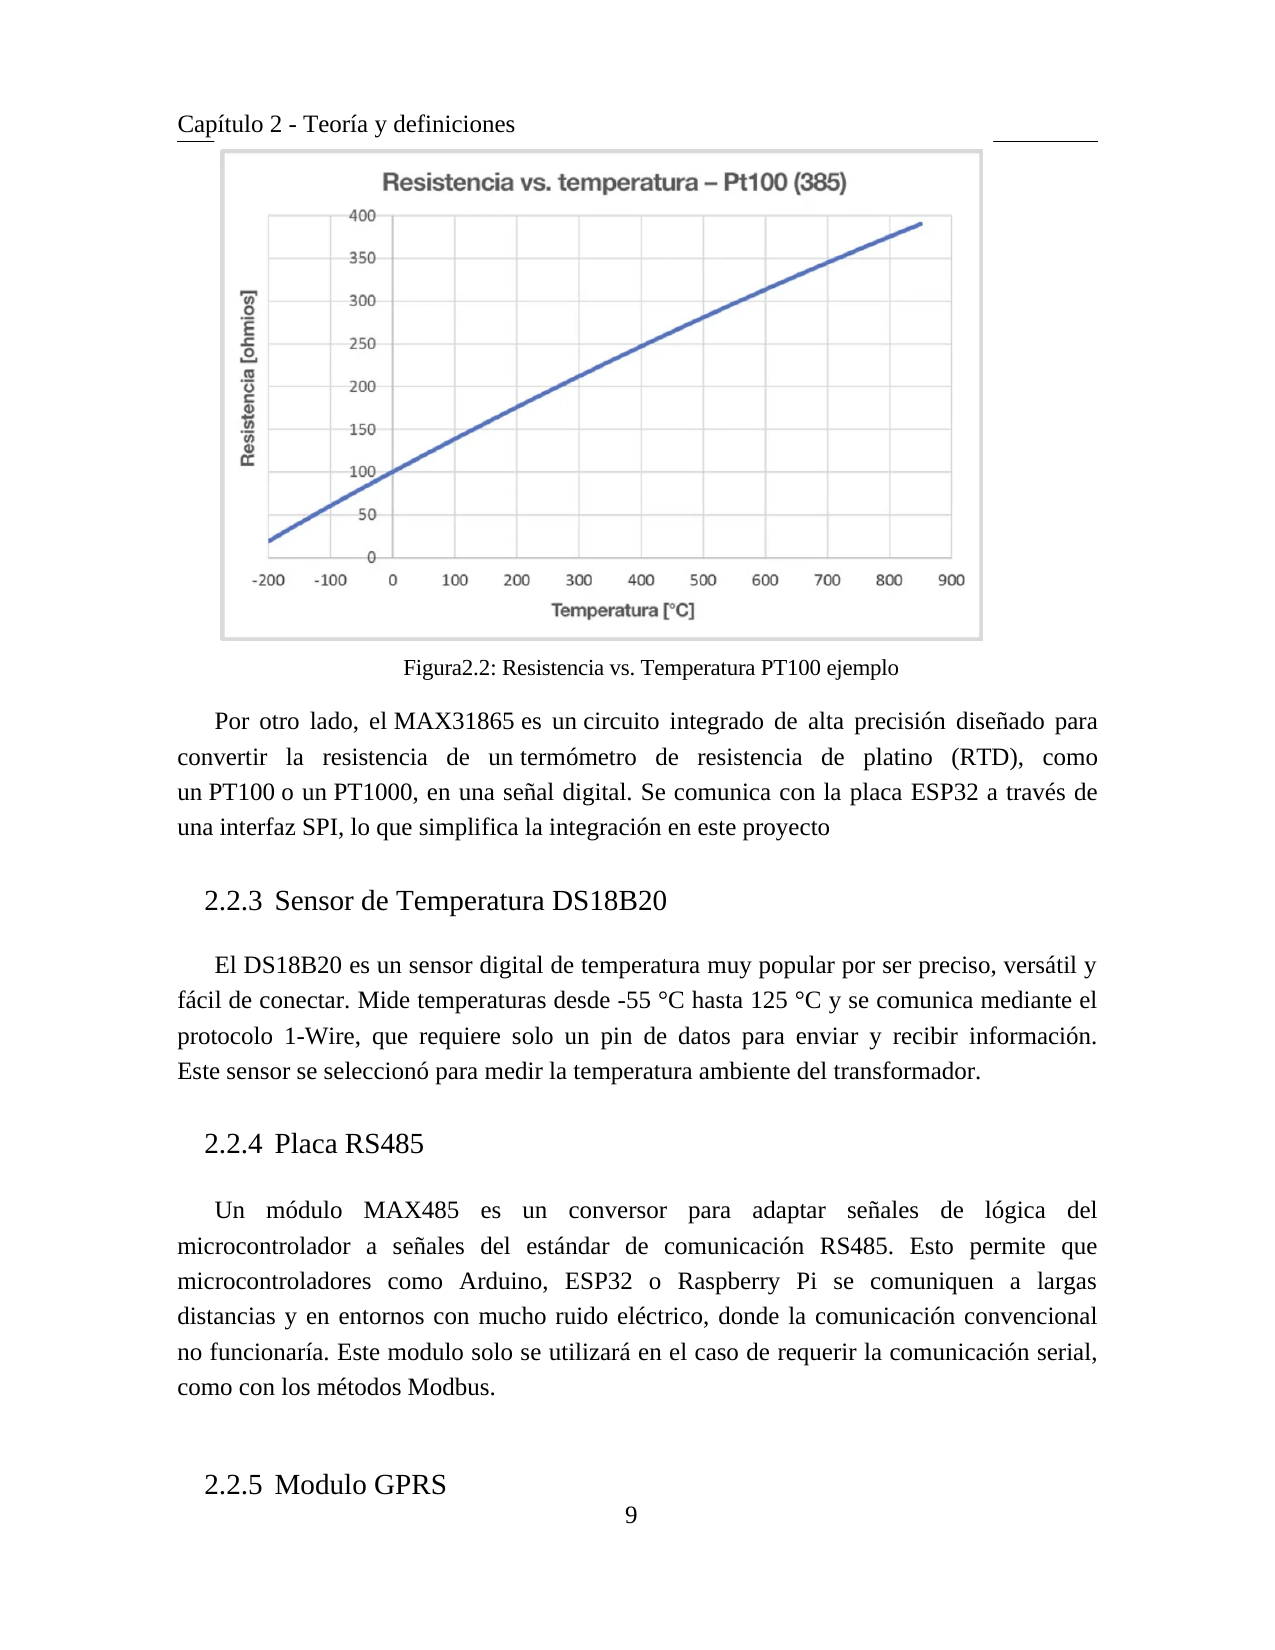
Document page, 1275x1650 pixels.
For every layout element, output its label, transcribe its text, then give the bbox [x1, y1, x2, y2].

text Figura2.2: Resistencia vs. Temperatura PT100 ejemplo [177, 654, 1125, 680]
subtitle Sensor de Temperatura DS18B20 [204, 883, 1200, 917]
subtitle Modulo GPRS [204, 1467, 1200, 1501]
text El DS18B20 es un sensor digital de temperatura muy popular por ser preciso, versátil y fácil de conectar. Mide temperaturas desde -55 °C hasta 125 °C y se comunica mediante el protocolo 1-Wire, que requiere solo un pin de datos para enviar y recibir información. Este sensor se seleccionó para medir la temperatura ambiente del transformador. [177, 950, 1098, 1085]
subtitle Placa RS485 [204, 1127, 1200, 1160]
text Un módulo MAX485 es un conversor para adaptar señales de lógica del microcontrolador a señales del estándar de comunicación RS485. Esto permite que microcontroladores como Arduino, ESP32 o Raspberry Pi se comuniquen a largas distancias y en entornos con mucho ruido eléctrico, donde la comunicación convencional no funcionaría. Este modulo solo se utilizará en el caso de requerir la comunicación serial, como con los métodos Modbus. [177, 1196, 1098, 1401]
text Por otro lado, el MAX31865 es un circuito integrado de alta precisión diseñado para convertir la resistencia de un termómetro de resistencia de platino (RTD), como un PT100 o un PT1000, en una señal digital. Se comunica con la placa ESP32 a través de una interfaz SPI, lo que simplifica la integración en este proyecto [177, 706, 1098, 841]
picture [214, 141, 994, 648]
